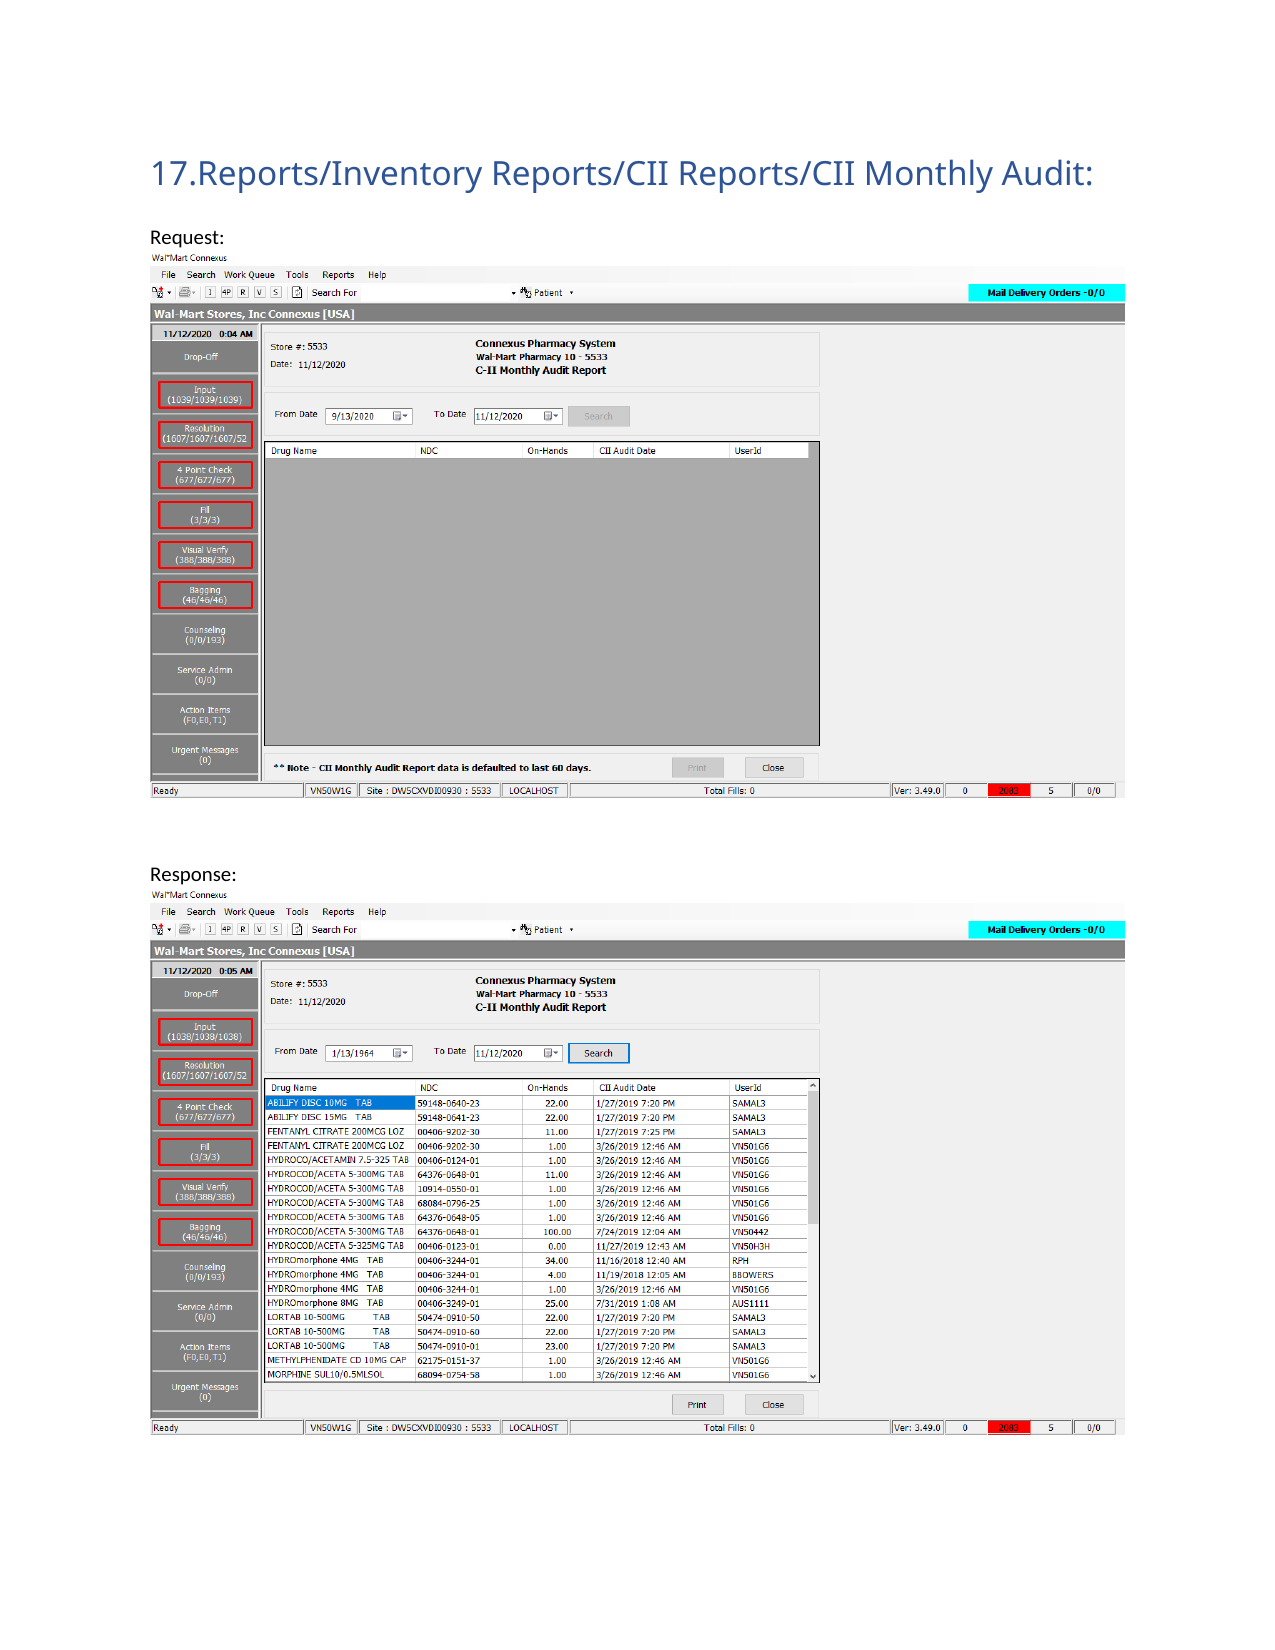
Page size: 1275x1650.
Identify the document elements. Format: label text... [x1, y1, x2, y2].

picture [150, 249, 1125, 798]
text Request: [150, 224, 1125, 249]
text Response: [150, 861, 1125, 886]
subtitle 17.Reports/Inventory Reports/CII Reports/CII Monthly Audit: [150, 150, 1125, 195]
picture [150, 886, 1125, 1435]
